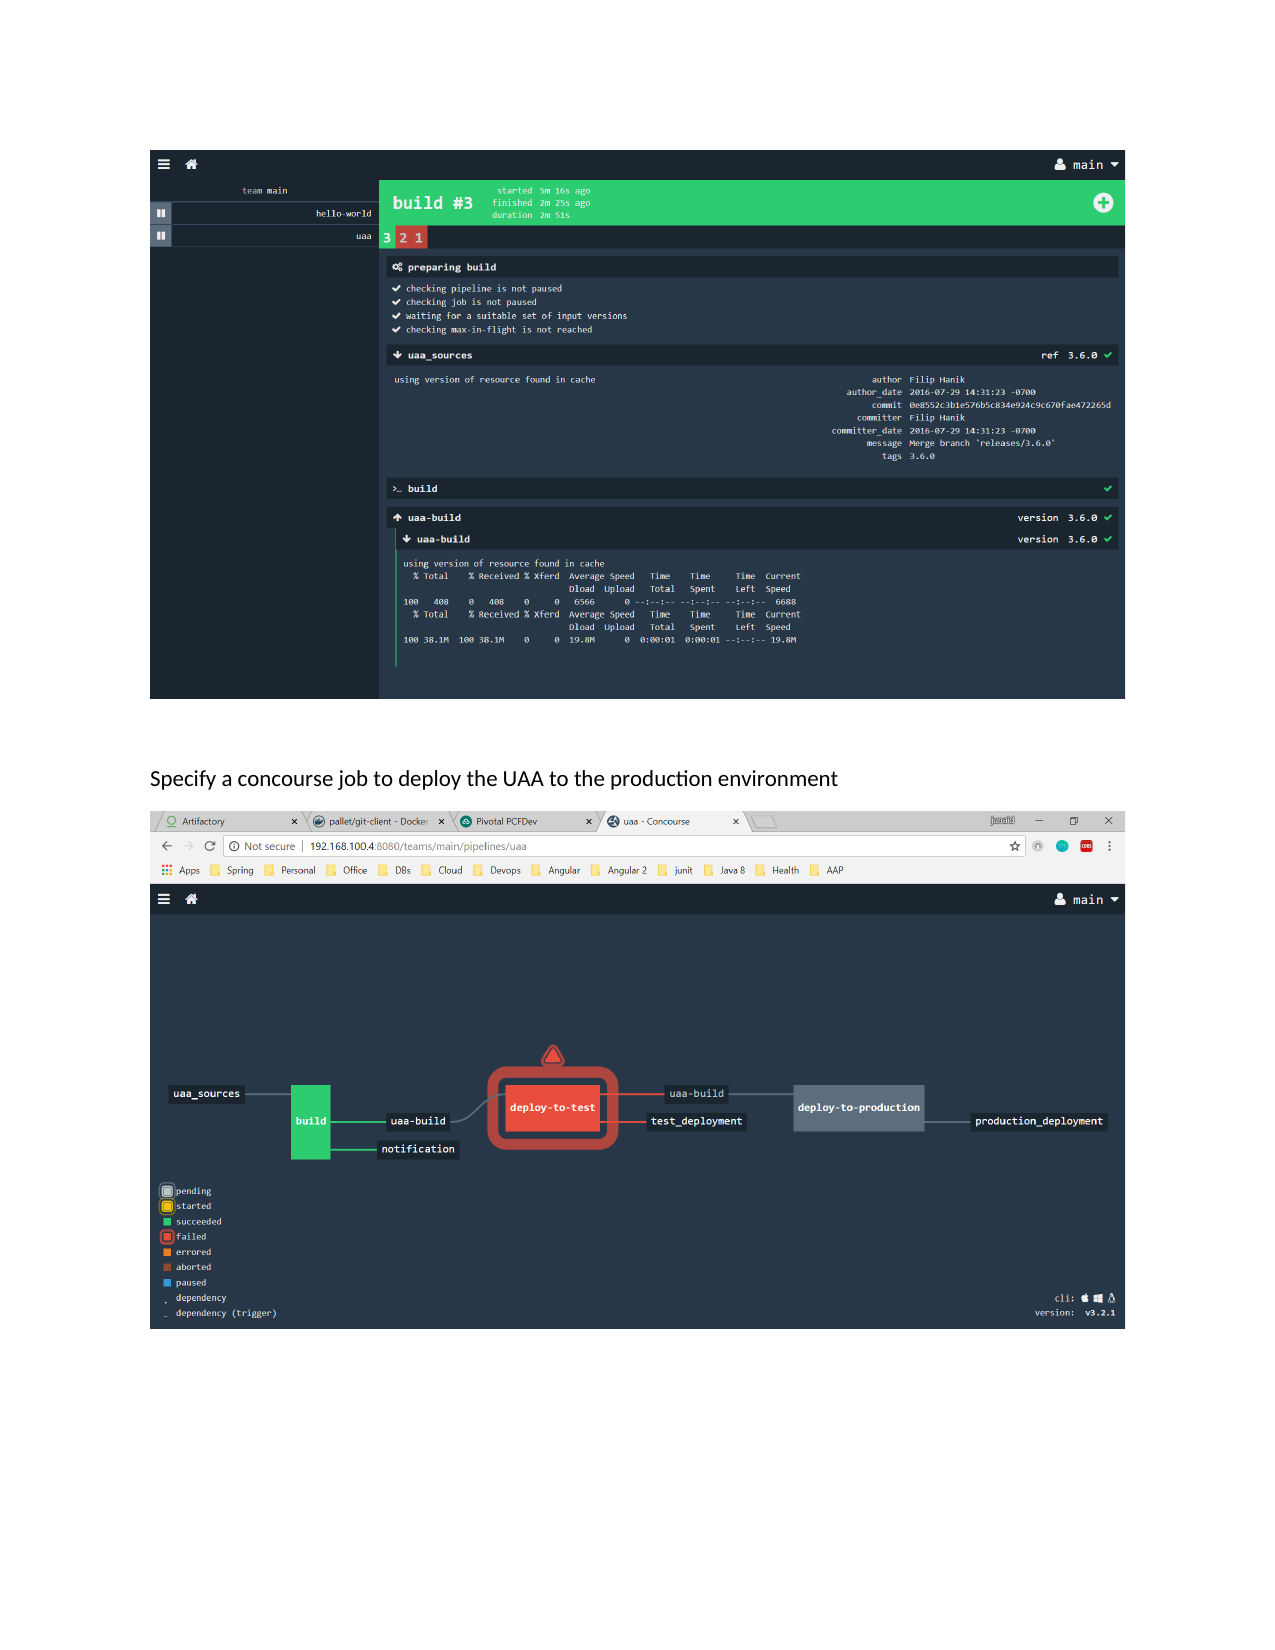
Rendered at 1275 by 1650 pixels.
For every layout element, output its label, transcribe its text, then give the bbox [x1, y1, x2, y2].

picture [150, 150, 1125, 699]
picture [150, 811, 1125, 1329]
text Specify a concourse job to deploy the UAA to the production environment [150, 764, 1125, 792]
